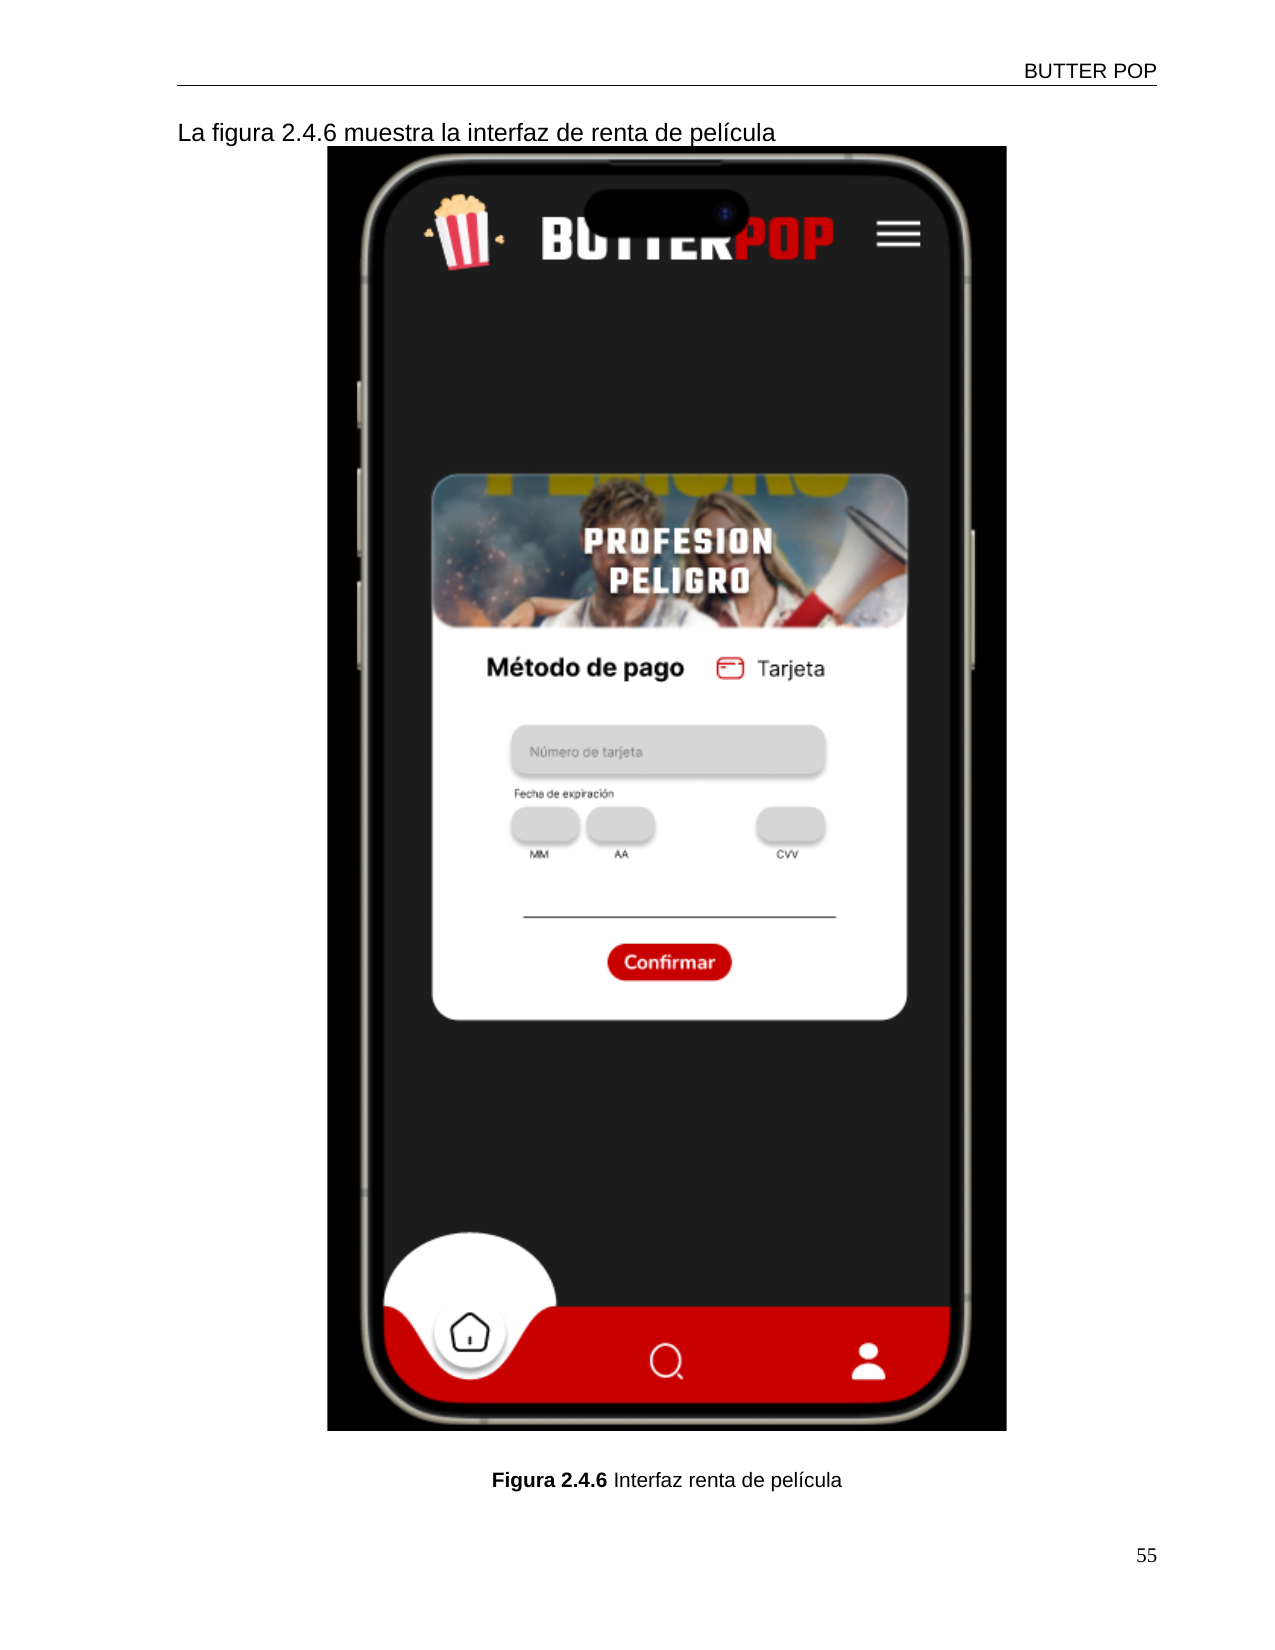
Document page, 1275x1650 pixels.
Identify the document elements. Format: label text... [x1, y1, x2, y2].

picture [327, 146, 1007, 1431]
text La figura 2.4.6 muestra la interfaz de renta de película [177, 118, 1157, 147]
